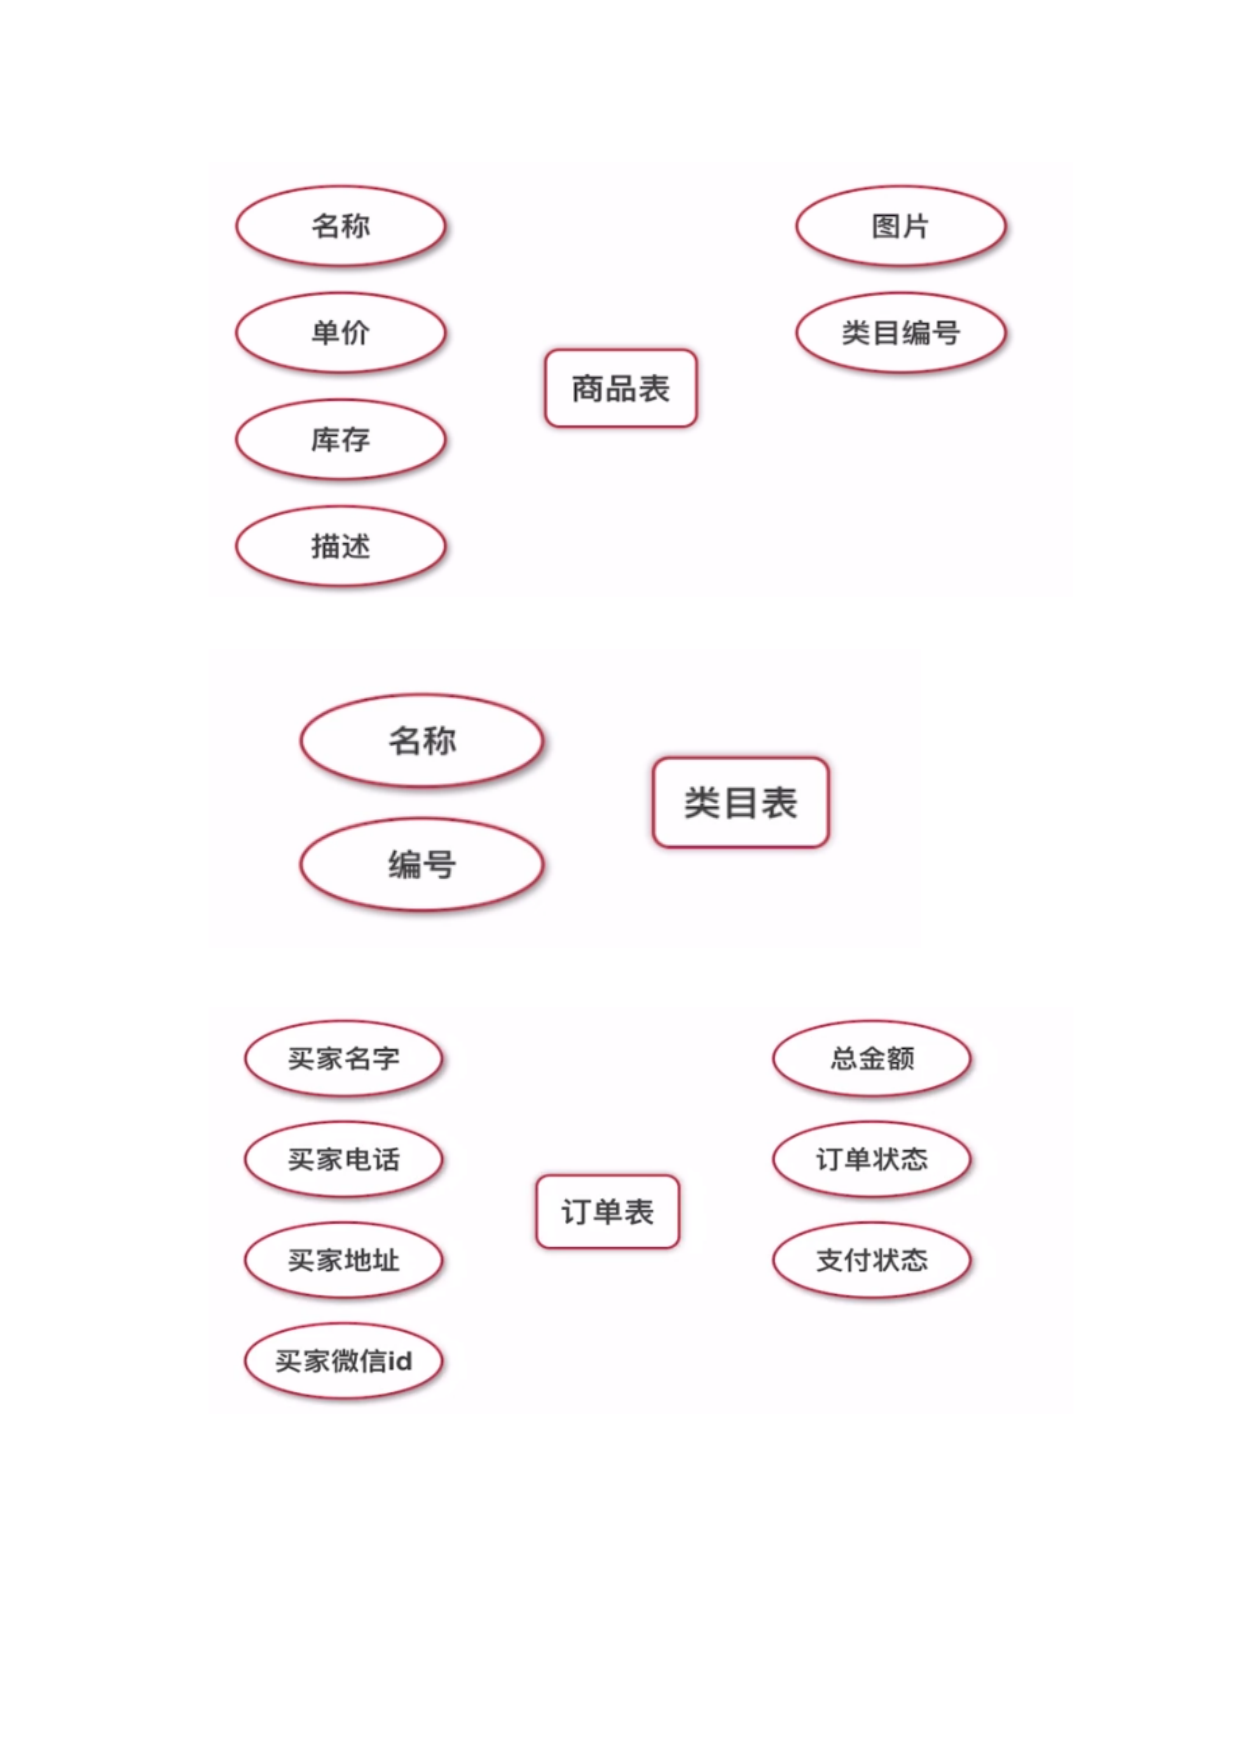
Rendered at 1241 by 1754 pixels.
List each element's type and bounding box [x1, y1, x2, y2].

picture [208, 649, 921, 948]
picture [208, 162, 1074, 597]
picture [208, 1007, 1074, 1414]
